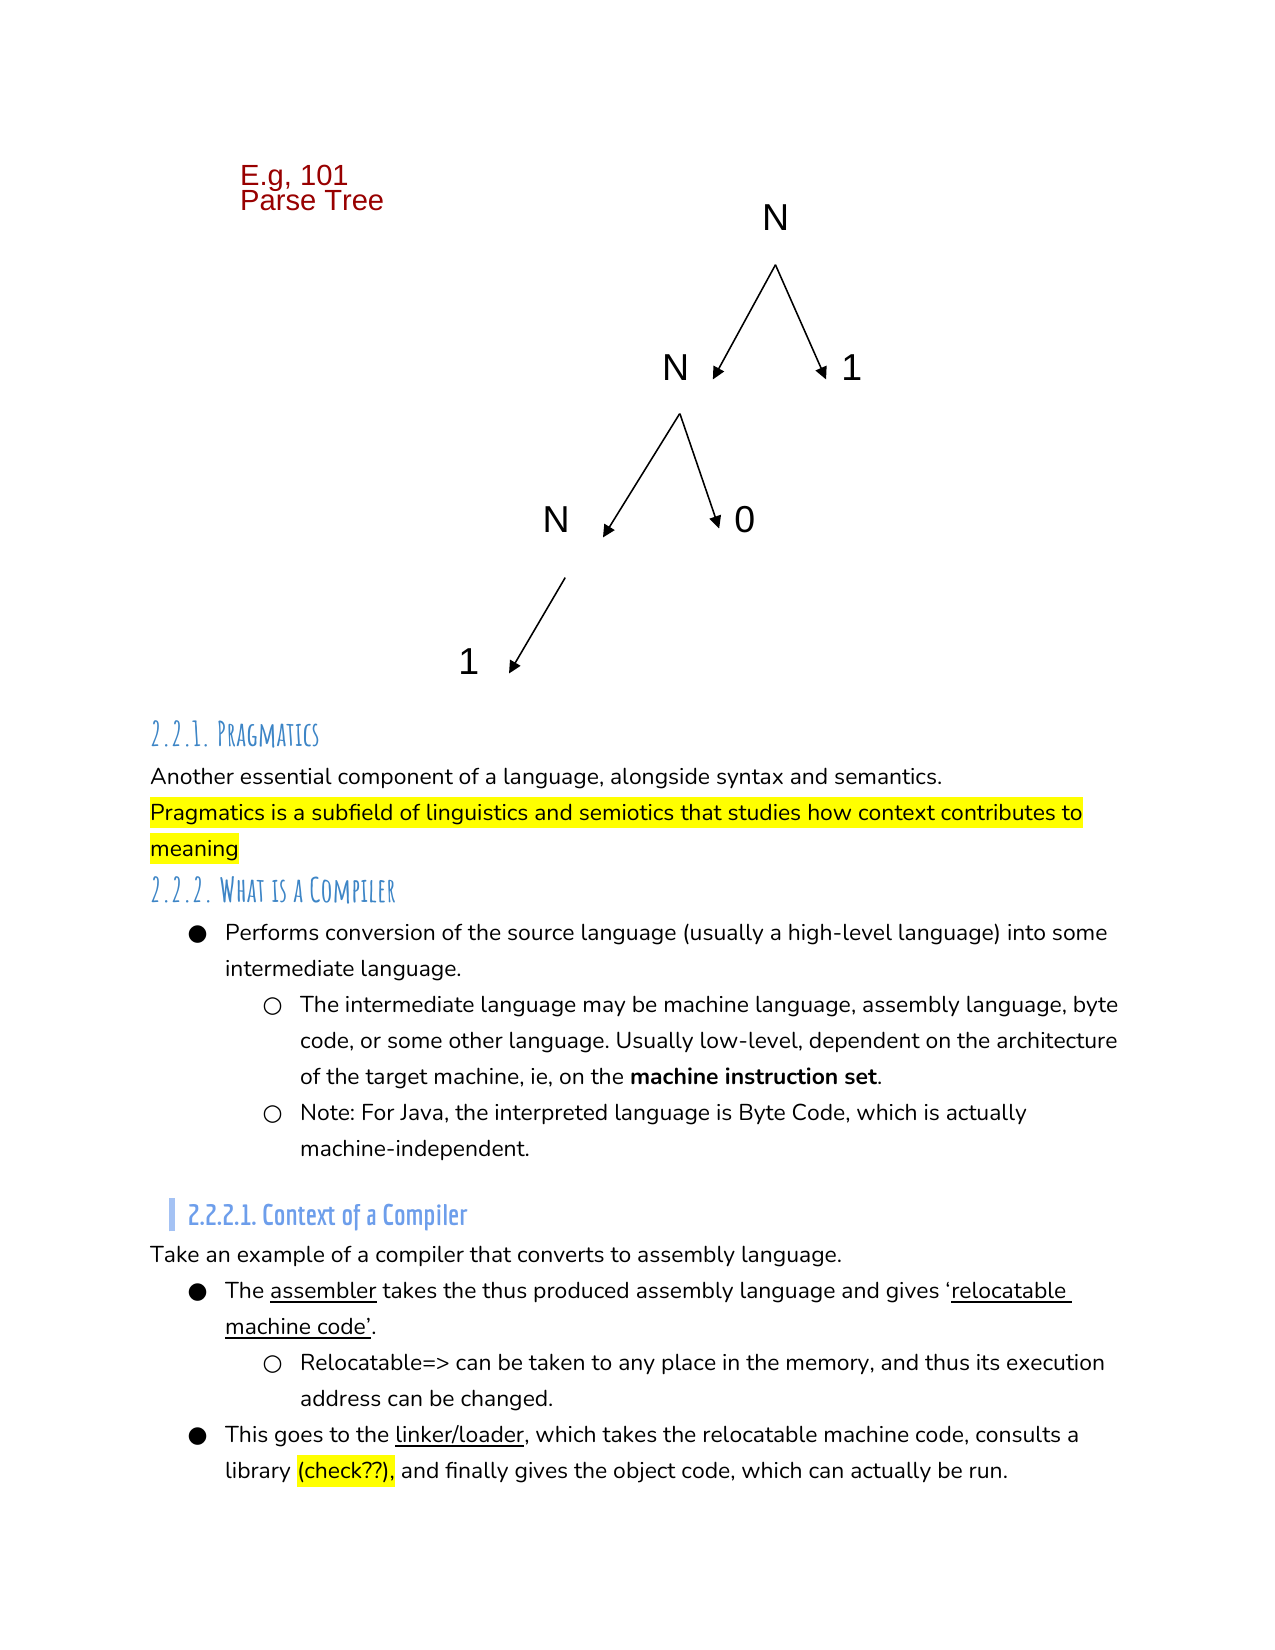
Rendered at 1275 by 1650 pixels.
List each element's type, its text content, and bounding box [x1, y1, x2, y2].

list Performs conversion of the source language (usually a high-level language) into some intermediate language. [187, 917, 1125, 984]
list Relocatable=> can be taken to any place in the memory, and thus its execution address can be changed. [262, 1347, 1125, 1415]
text Take an example of a compiler that converts to assembly language. [150, 1240, 1125, 1271]
list The assembler takes the thus produced assembly language and gives ‘relocatable machine code’. [187, 1276, 1125, 1343]
list This goes to the linker/loader, which takes the relocatable machine code, consults a library (check??), and finally gives the object code, which can actually be run. [187, 1419, 1125, 1487]
text Another essential component of a language, alongside syntax and semantics. [150, 761, 1125, 792]
subtitle 2.2.2. What is a Compiler [150, 869, 1125, 911]
text Pragmatics is a subfield of linguistics and semiotics that studies how context contributes to meaning [150, 797, 1125, 864]
subtitle 2.2.2.1. Context of a Compiler [175, 1198, 1125, 1231]
list Note: For Java, the interpreted language is Byte Code, which is actually machine-independent. [262, 1097, 1125, 1164]
subtitle 2.2.1. Pragmatics [150, 713, 1125, 755]
list The intermediate language may be machine language, assembly language, byte code, or some other language. Usually low-level, dependent on the architecture of the target machine, ie, on the machine instruction set. [262, 989, 1125, 1092]
